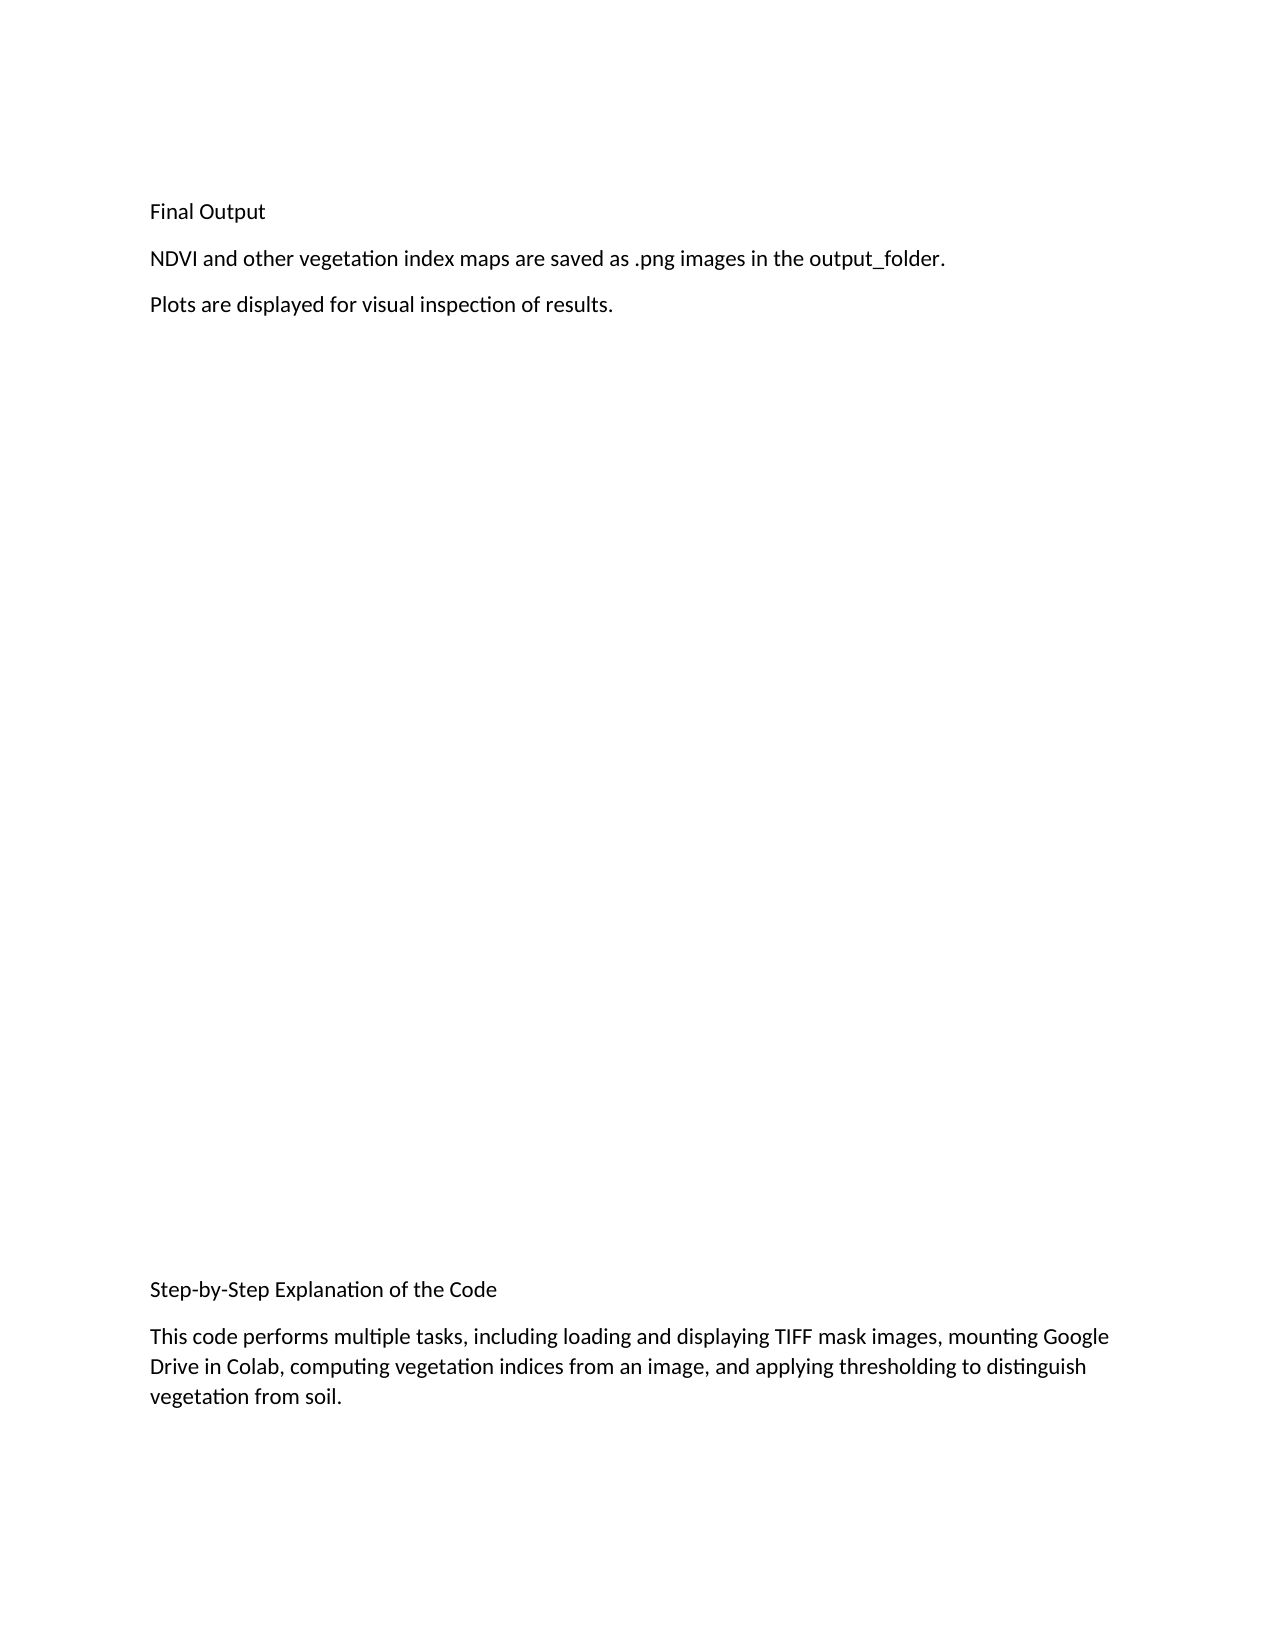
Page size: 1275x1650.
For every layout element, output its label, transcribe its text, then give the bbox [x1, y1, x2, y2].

text Step-by-Step Explanation of the Code [150, 1275, 1125, 1303]
text This code performs multiple tasks, including loading and displaying TIFF mask images, mounting Google Drive in Colab, computing vegetation indices from an image, and applying thresholding to distinguish vegetation from soil. [150, 1322, 1125, 1410]
text NDVI and other vegetation index maps are saved as .png images in the output_folder. [150, 244, 1125, 272]
text Final Output [150, 197, 1125, 225]
text Plots are displayed for visual inspection of results. [150, 291, 1125, 319]
